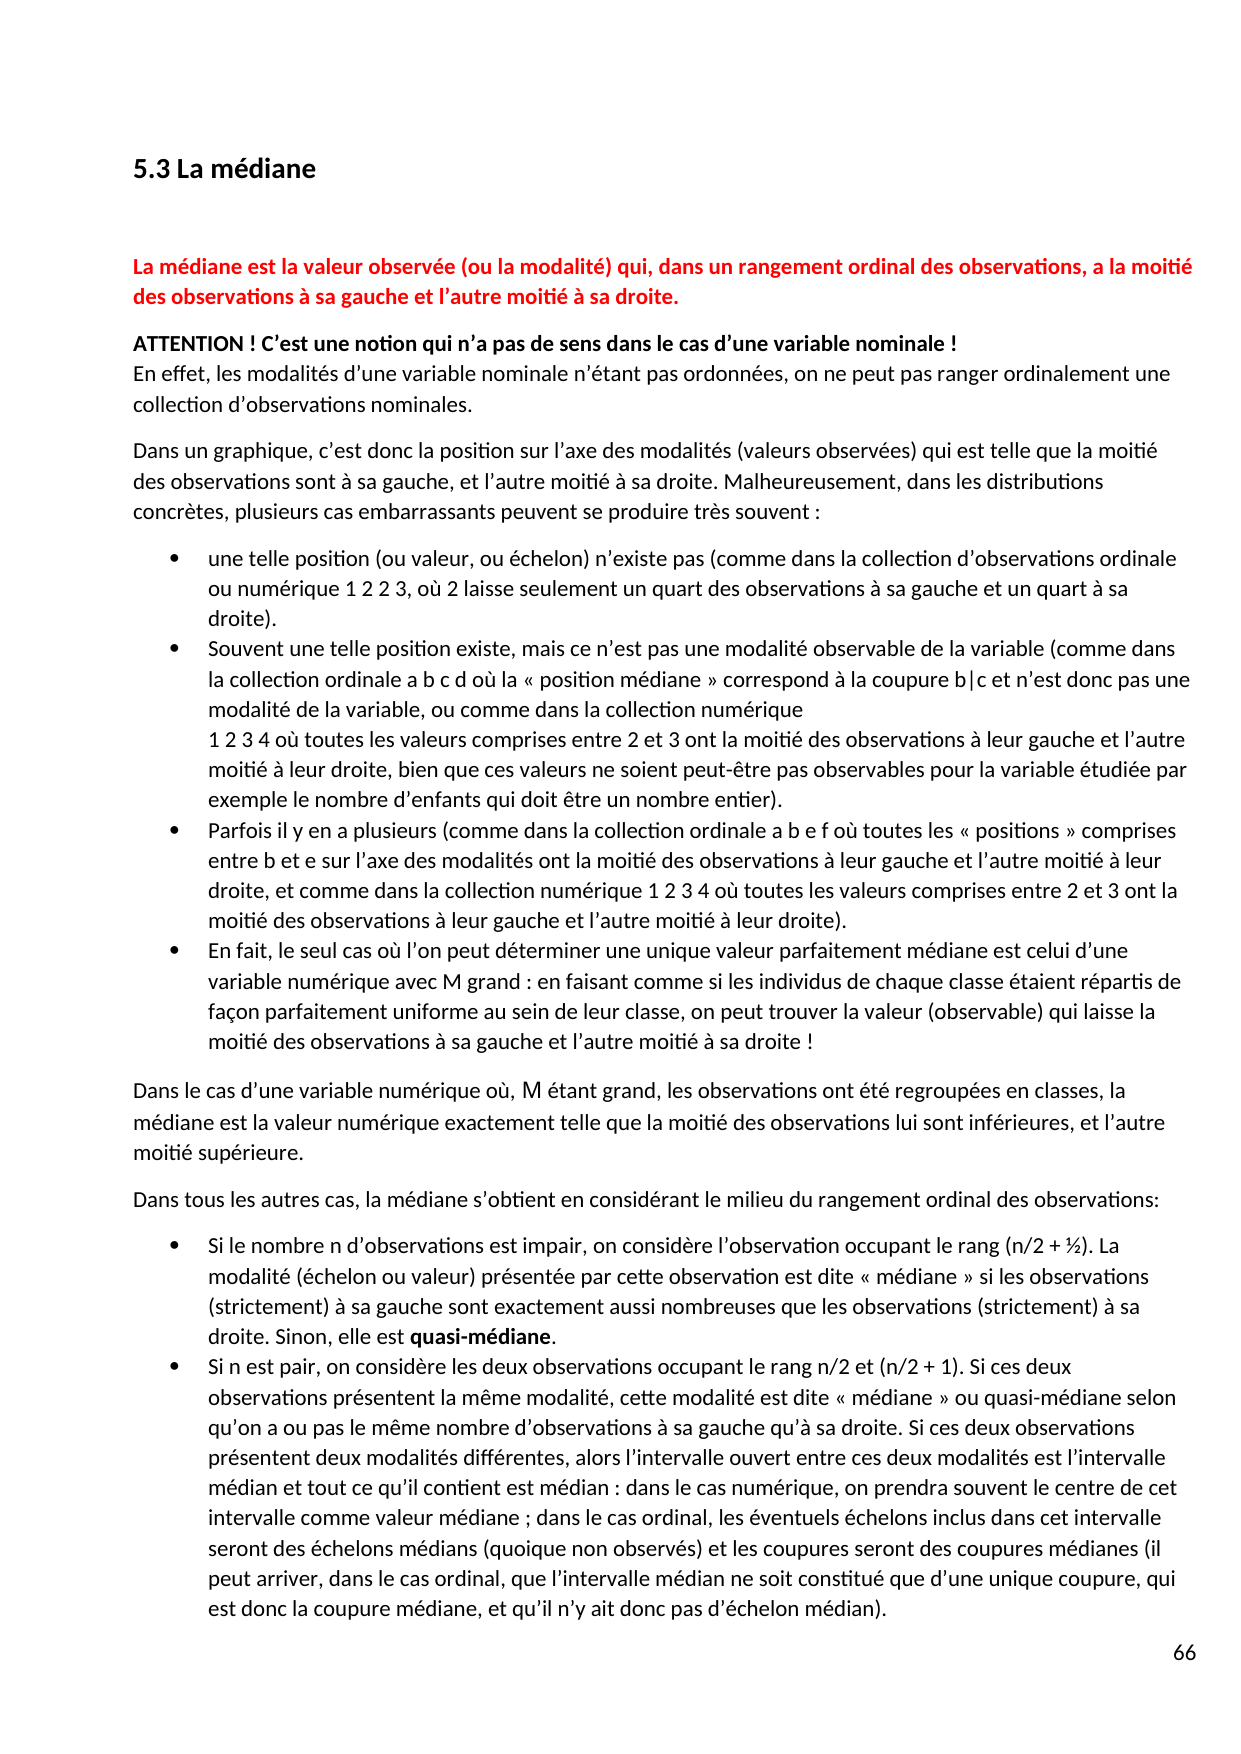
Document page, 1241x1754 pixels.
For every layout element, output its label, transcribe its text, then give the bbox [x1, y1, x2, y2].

list une telle position (ou valeur, ou échelon) n’existe pas (comme dans la collection d’observations ordinale ou numérique 1 2 2 3, où 2 laisse seulement un quart des observations à sa gauche et un quart à sa droite). [170, 544, 1196, 632]
list En fait, le seul cas où l’on peut déterminer une unique valeur parfaitement médiane est celui d’une variable numérique avec M grand : en faisant comme si les individus de chaque classe étaient répartis de façon parfaitement uniforme au sein de leur classe, on peut trouver la valeur (observable) qui laisse la moitié des observations à sa gauche et l’autre moitié à sa droite ! [170, 937, 1196, 1055]
list Si n est pair, on considère les deux observations occupant le rang n/2 et (n/2 + 1). Si ces deux observations présentent la même modalité, cette modalité est dite « médiane » ou quasi-médiane selon qu’on a ou pas le même nombre d’observations à sa gauche qu’à sa droite. Si ces deux observations présentent deux modalités différentes, alors l’intervalle ouvert entre ces deux modalités est l’intervalle médian et tout ce qu’il contient est médian : dans le cas numérique, on prendra souvent le centre de cet intervalle comme valeur médiane ; dans le cas ordinal, les éventuels échelons inclus dans cet intervalle seront des échelons médians (quoique non observés) et les coupures seront des coupures médianes (il peut arriver, dans le cas ordinal, que l’intervalle médian ne soit constitué que d’une unique coupure, qui est donc la coupure médiane, et qu’il n’y ait donc pas d’échelon médian). [170, 1352, 1196, 1622]
text 5.3 La médiane [133, 150, 1196, 186]
text Dans le cas d’une variable numérique où, M étant grand, les observations ont été regroupées en classes, la médiane est la valeur numérique exactement telle que la moitié des observations lui sont inférieures, et l’autre moitié supérieure. [133, 1074, 1196, 1166]
text La médiane est la valeur observée (ou la modalité) qui, dans un rangement ordinal des observations, a la moitié des observations à sa gauche et l’autre moitié à sa droite. [133, 252, 1196, 311]
list Souvent une telle position existe, mais ce n’est pas une modalité observable de la variable (comme dans la collection ordinale a b c d où la « position médiane » correspond à la coupure b|c et n’est donc pas une modalité de la variable, ou comme dans la collection numérique 1 2 3 4 où toutes les valeurs comprises entre 2 et 3 ont la moitié des observations à leur gauche et l’autre moitié à leur droite, bien que ces valeurs ne soient peut-être pas observables pour la variable étudiée par exemple le nombre d’enfants qui doit être un nombre entier). [170, 634, 1196, 814]
text Dans tous les autres cas, la médiane s’obtient en considérant le milieu du rangement ordinal des observations: [133, 1185, 1196, 1213]
text ATTENTION ! C’est une notion qui n’a pas de sens dans le cas d’une variable nominale ! En effet, les modalités d’une variable nominale n’étant pas ordonnées, on ne peut pas ranger ordinalement une collection d’observations nominales. [133, 329, 1196, 418]
text Dans un graphique, c’est donc la position sur l’axe des modalités (valeurs observées) qui est telle que la moitié des observations sont à sa gauche, et l’autre moitié à sa droite. Malheureusement, dans les distributions concrètes, plusieurs cas embarrassants peuvent se produire très souvent : [133, 437, 1196, 525]
list Parfois il y en a plusieurs (comme dans la collection ordinale a b e f où toutes les « positions » comprises entre b et e sur l’axe des modalités ont la moitié des observations à leur gauche et l’autre moitié à leur droite, et comme dans la collection numérique 1 2 3 4 où toutes les valeurs comprises entre 2 et 3 ont la moitié des observations à leur gauche et l’autre moitié à leur droite). [170, 816, 1196, 934]
list Si le nombre n d’observations est impair, on considère l’observation occupant le rang (n/2 + ½). La modalité (échelon ou valeur) présentée par cette observation est dite « médiane » si les observations (strictement) à sa gauche sont exactement aussi nombreuses que les observations (strictement) à sa droite. Sinon, elle est quasi-médiane. [170, 1232, 1196, 1350]
